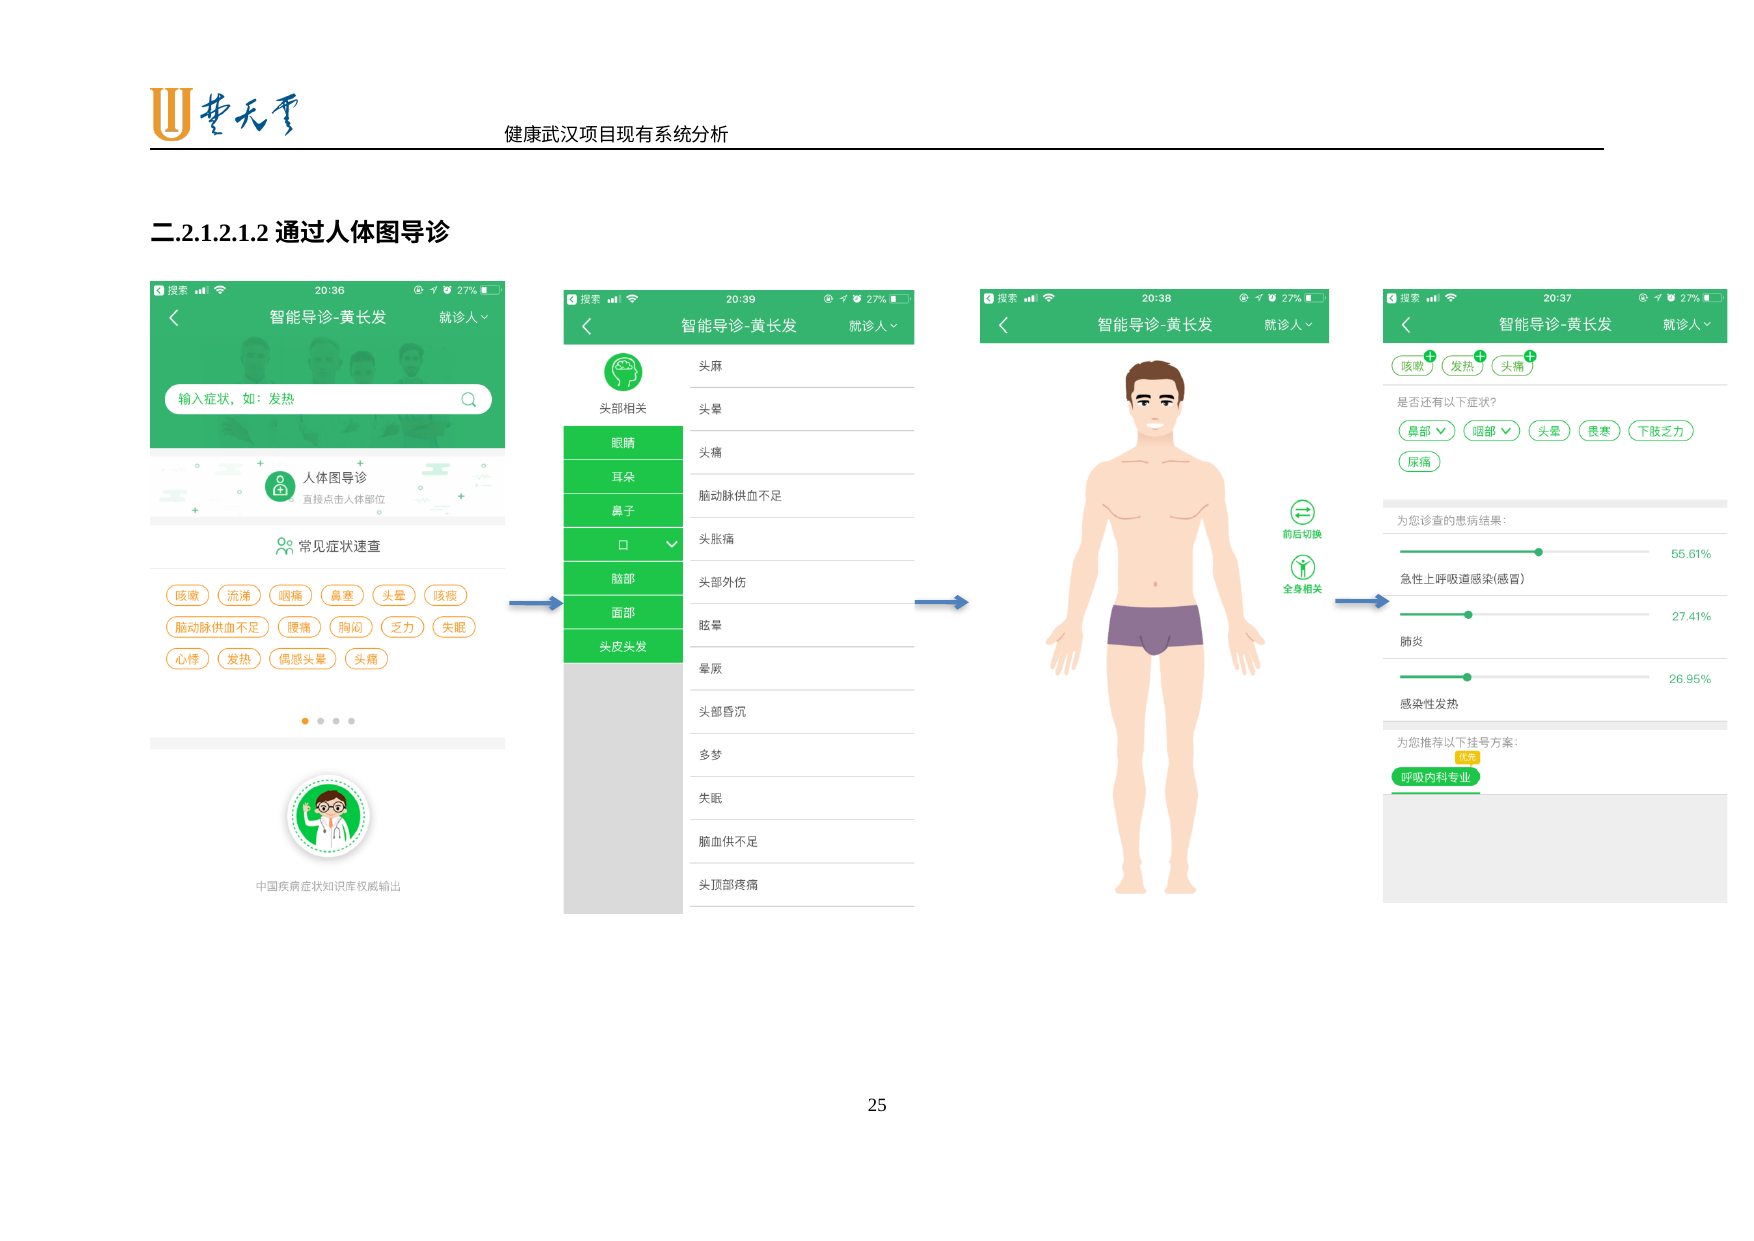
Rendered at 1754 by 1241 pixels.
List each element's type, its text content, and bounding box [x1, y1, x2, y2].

picture [150, 88, 298, 141]
picture [1383, 289, 1728, 903]
picture [980, 289, 1330, 911]
subtitle 通过人体图导诊 [150, 198, 1604, 263]
picture [563, 290, 915, 914]
picture [150, 281, 506, 913]
